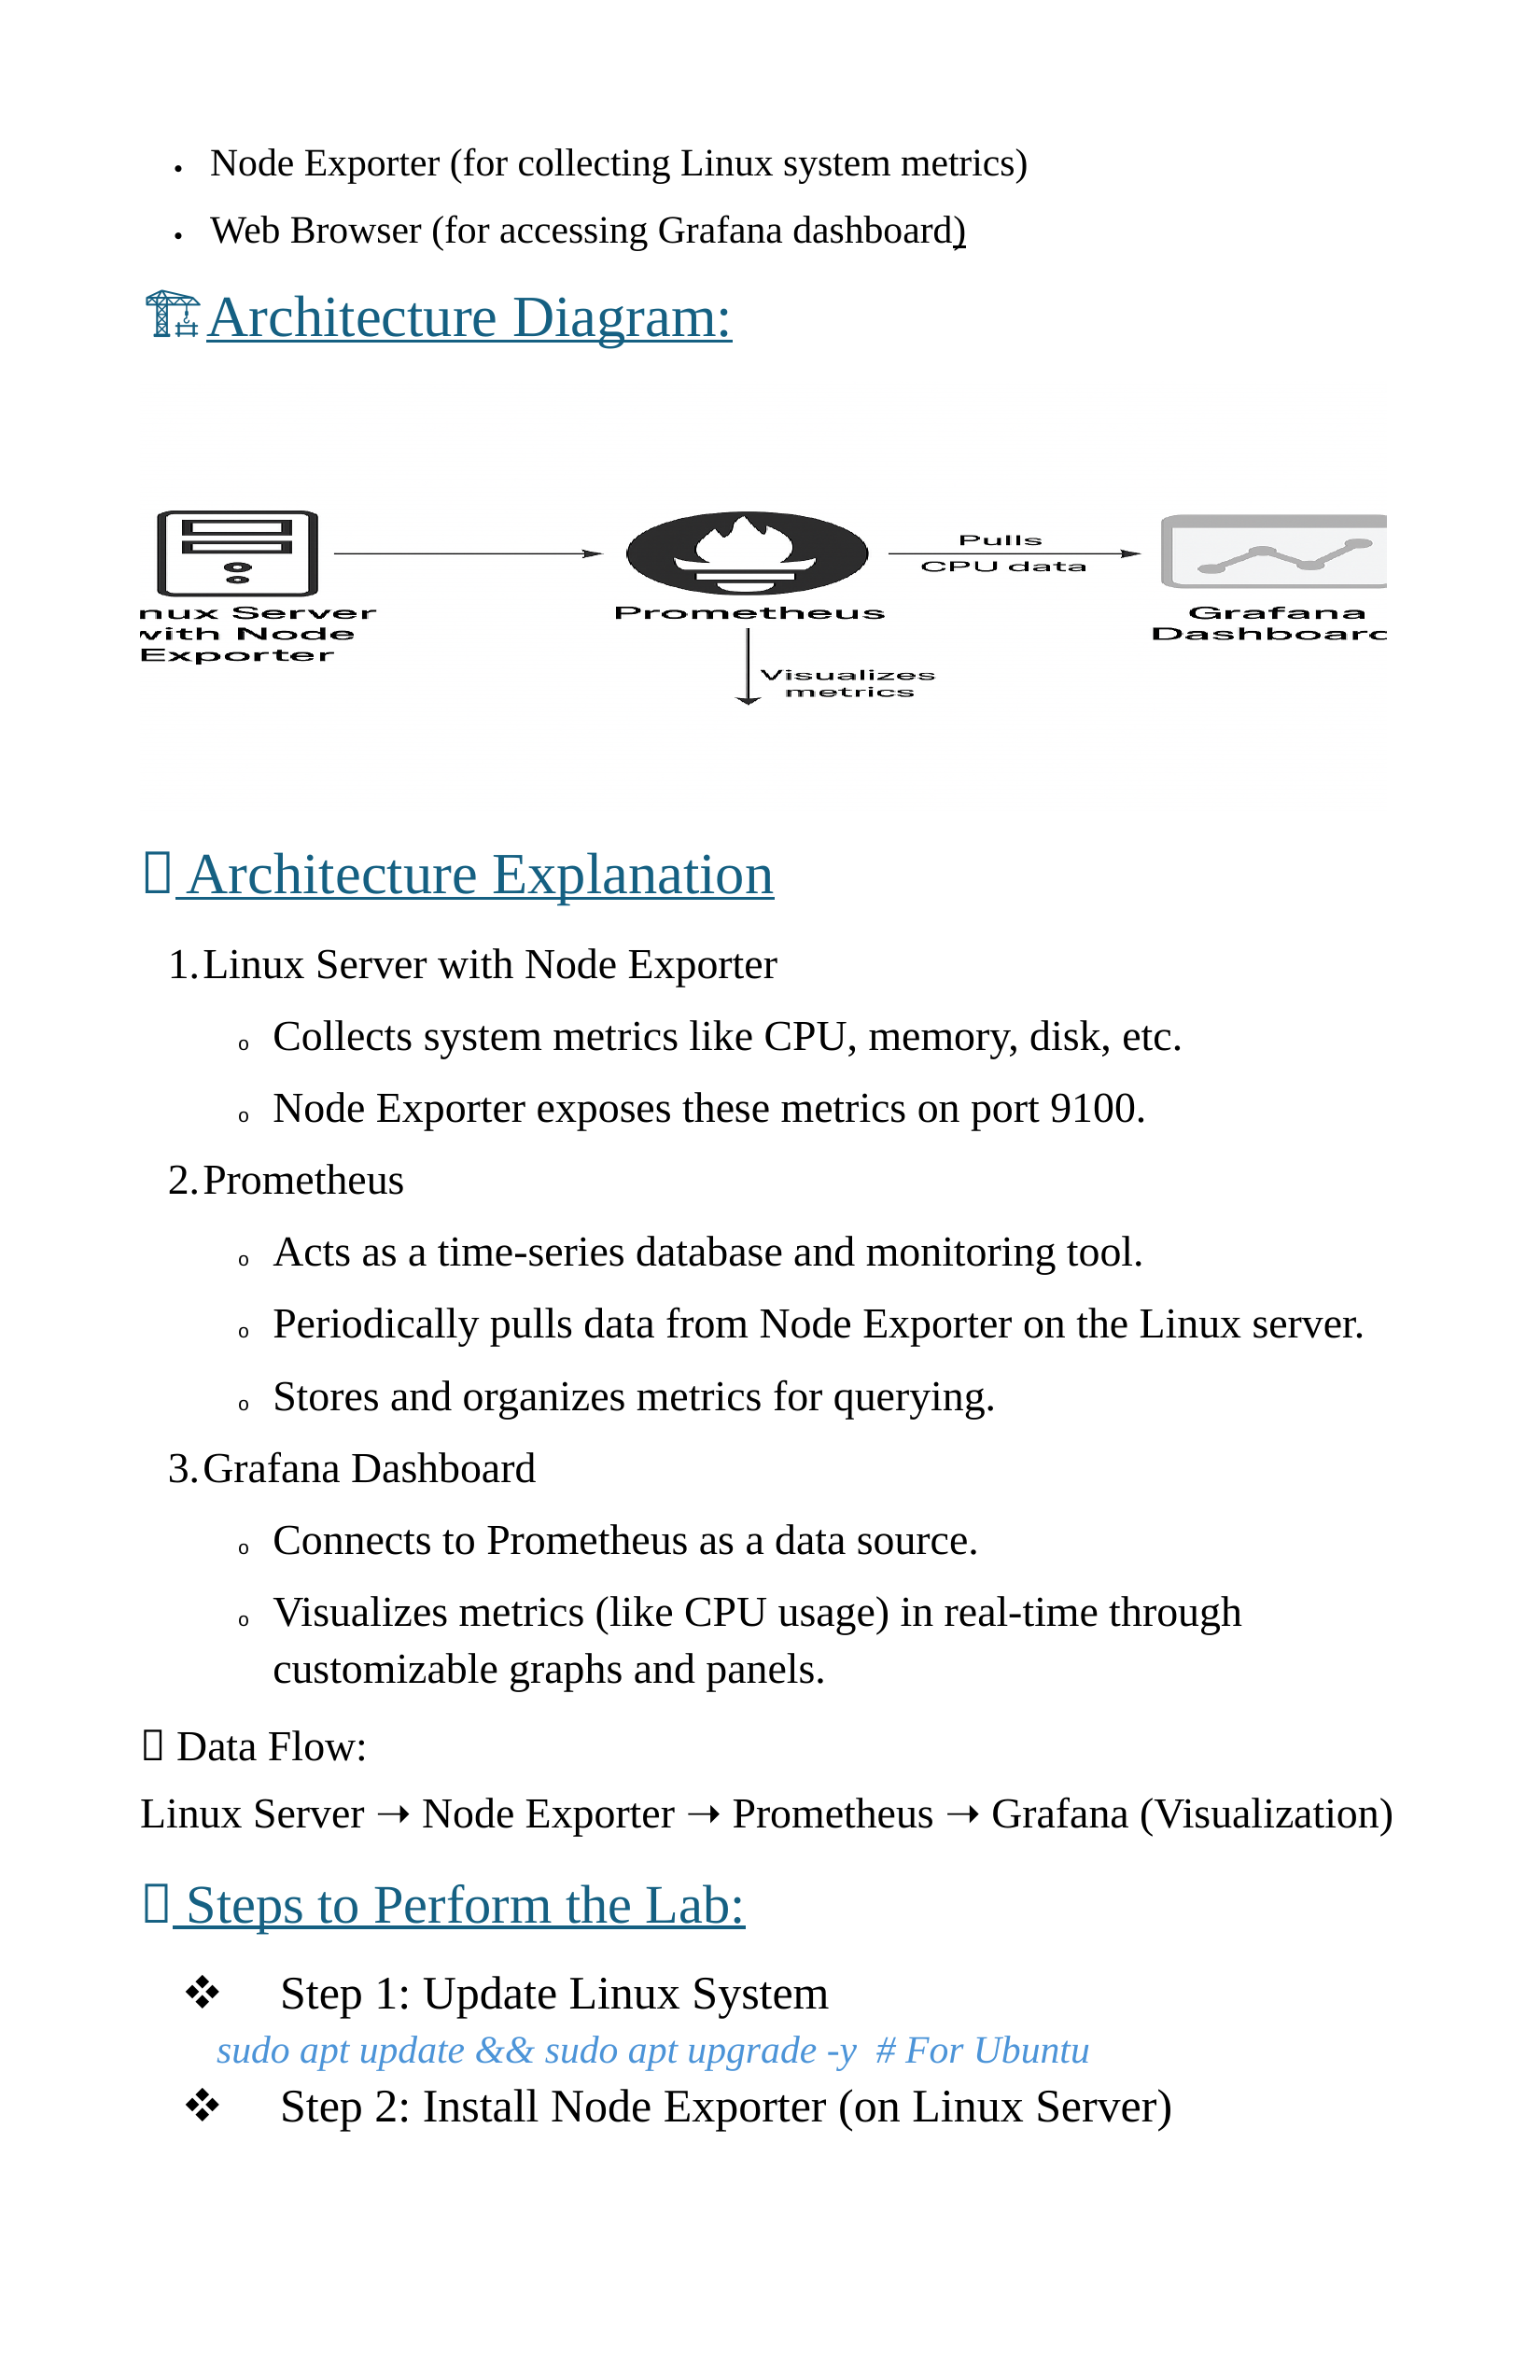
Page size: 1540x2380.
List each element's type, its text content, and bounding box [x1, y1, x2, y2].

list Step 1: Update Linux System [181, 1966, 1400, 2019]
text 🏗️Architecture Diagram: [140, 273, 1400, 354]
text 🔁 Data Flow: Linux Server ➝ Node Exporter ➝ Prometheus ➝ Grafana (Visualization) [140, 1715, 1400, 1841]
picture [140, 381, 1387, 811]
list Linux Server with Node Exporter [167, 938, 1400, 987]
list Visualizes metrics (like CPU usage) in real-time through customizable graphs and panels. [237, 1587, 1400, 1692]
list Periodically pulls data from Node Exporter on the Linux server. [237, 1298, 1400, 1348]
text 🧩 Architecture Explanation [140, 832, 1400, 911]
list Connects to Prometheus as a data source. [237, 1515, 1400, 1563]
list Step 2: Install Node Exporter (on Linux Server) [181, 2079, 1400, 2132]
list Acts as a time-series database and monitoring tool. [237, 1226, 1400, 1276]
list Collects system metrics like CPU, memory, disk, etc. [237, 1010, 1400, 1059]
list Prometheus [167, 1155, 1400, 1203]
list Node Exporter (for collecting Linux system metrics) [175, 140, 1400, 185]
text 🧾 Steps to Perform the Lab: [140, 1865, 1400, 1939]
list Grafana Dashboard [167, 1443, 1400, 1491]
list Node Exporter exposes these metrics on port 9100. [237, 1082, 1400, 1131]
list Web Browser (for accessing Grafana dashboard) [175, 207, 1400, 252]
list sudo apt update && sudo apt upgrade -y # For Ubuntu [217, 2027, 1400, 2071]
list Stores and organizes metrics for querying. [237, 1370, 1400, 1420]
